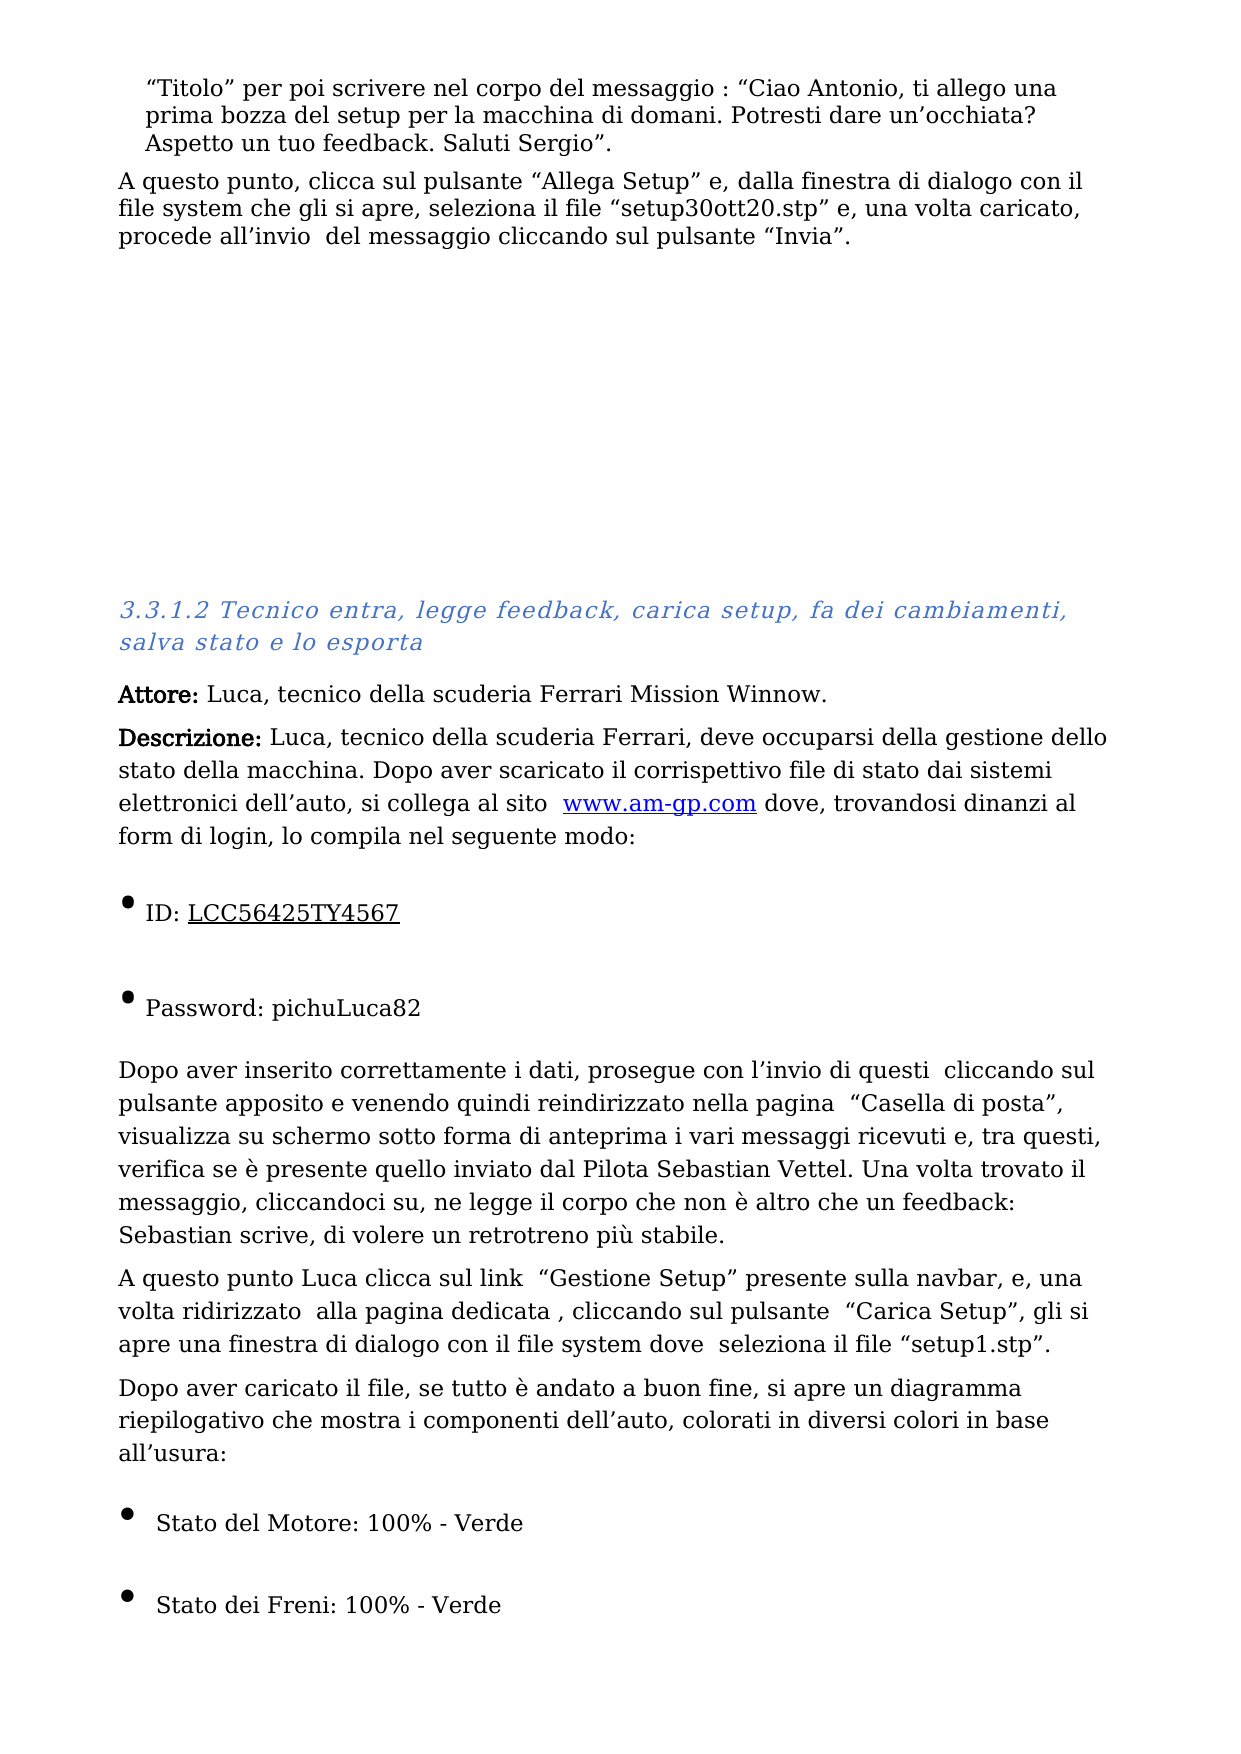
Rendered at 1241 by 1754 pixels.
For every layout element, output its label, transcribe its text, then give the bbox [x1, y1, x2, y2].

subtitle 3.3.1.2 Tecnico entra, legge feedback, carica setup, fa dei cambiamenti, salva stato e lo esporta [118, 596, 1122, 655]
list Password: pichuLuca82 [118, 961, 1122, 1032]
text Attore: Luca, tecnico della scuderia Ferrari Mission Winnow. [118, 680, 1122, 707]
list Stato dei Freni: 100% - Verde [118, 1565, 1122, 1625]
text A questo punto, clicca sul pulsante “Allega Setup” e, dalla finestra di dialogo con il file system che gli si apre, seleziona il file “setup30ott20.stp” e, una volta caricato, procede all’invio del messaggio cliccando sul pulsante “Invia”. [118, 167, 1122, 249]
list Stato del Motore: 100% - Verde [118, 1482, 1122, 1542]
text Descrizione: Luca, tecnico della scuderia Ferrari, deve occuparsi della gestione dello stato della macchina. Dopo aver scaricato il corrispettivo file di stato dai sistemi elettronici dell’auto, si collega al sito www.am-gp.com dove, trovandosi dinanzi al form di login, lo compila nel seguente modo: [118, 723, 1122, 849]
text A questo punto Luca clicca sul link “Gestione Setup” presente sulla navbar, e, una volta ridirizzato alla pagina dedicata , cliccando sul pulsante “Carica Setup”, gli si apre una finestra di dialogo con il file system dove seleziona il file “setup1.stp”. [118, 1264, 1122, 1357]
text Dopo aver inserito correttamente i dati, prosegue con l’invio di questi cliccando sul pulsante apposito e venendo quindi reindirizzato nella pagina “Casella di posta”, visualizza su schermo sotto forma di anteprima i vari messaggi ricevuti e, tra questi, verifica se è presente quello inviato dal Pilota Sebastian Vettel. Una volta trovato il messaggio, cliccandoci su, ne legge il corpo che non è altro che un feedback: Sebastian scrive, di volere un retrotreno più stabile. [118, 1056, 1122, 1248]
list ID: LCC56425TY4567 [118, 865, 1122, 936]
text Dopo aver caricato il file, se tutto è andato a buon fine, si apre un diagramma riepilogativo che mostra i componenti dell’auto, colorati in diversi colori in base all’usura: [118, 1373, 1122, 1467]
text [145, 74, 1122, 156]
